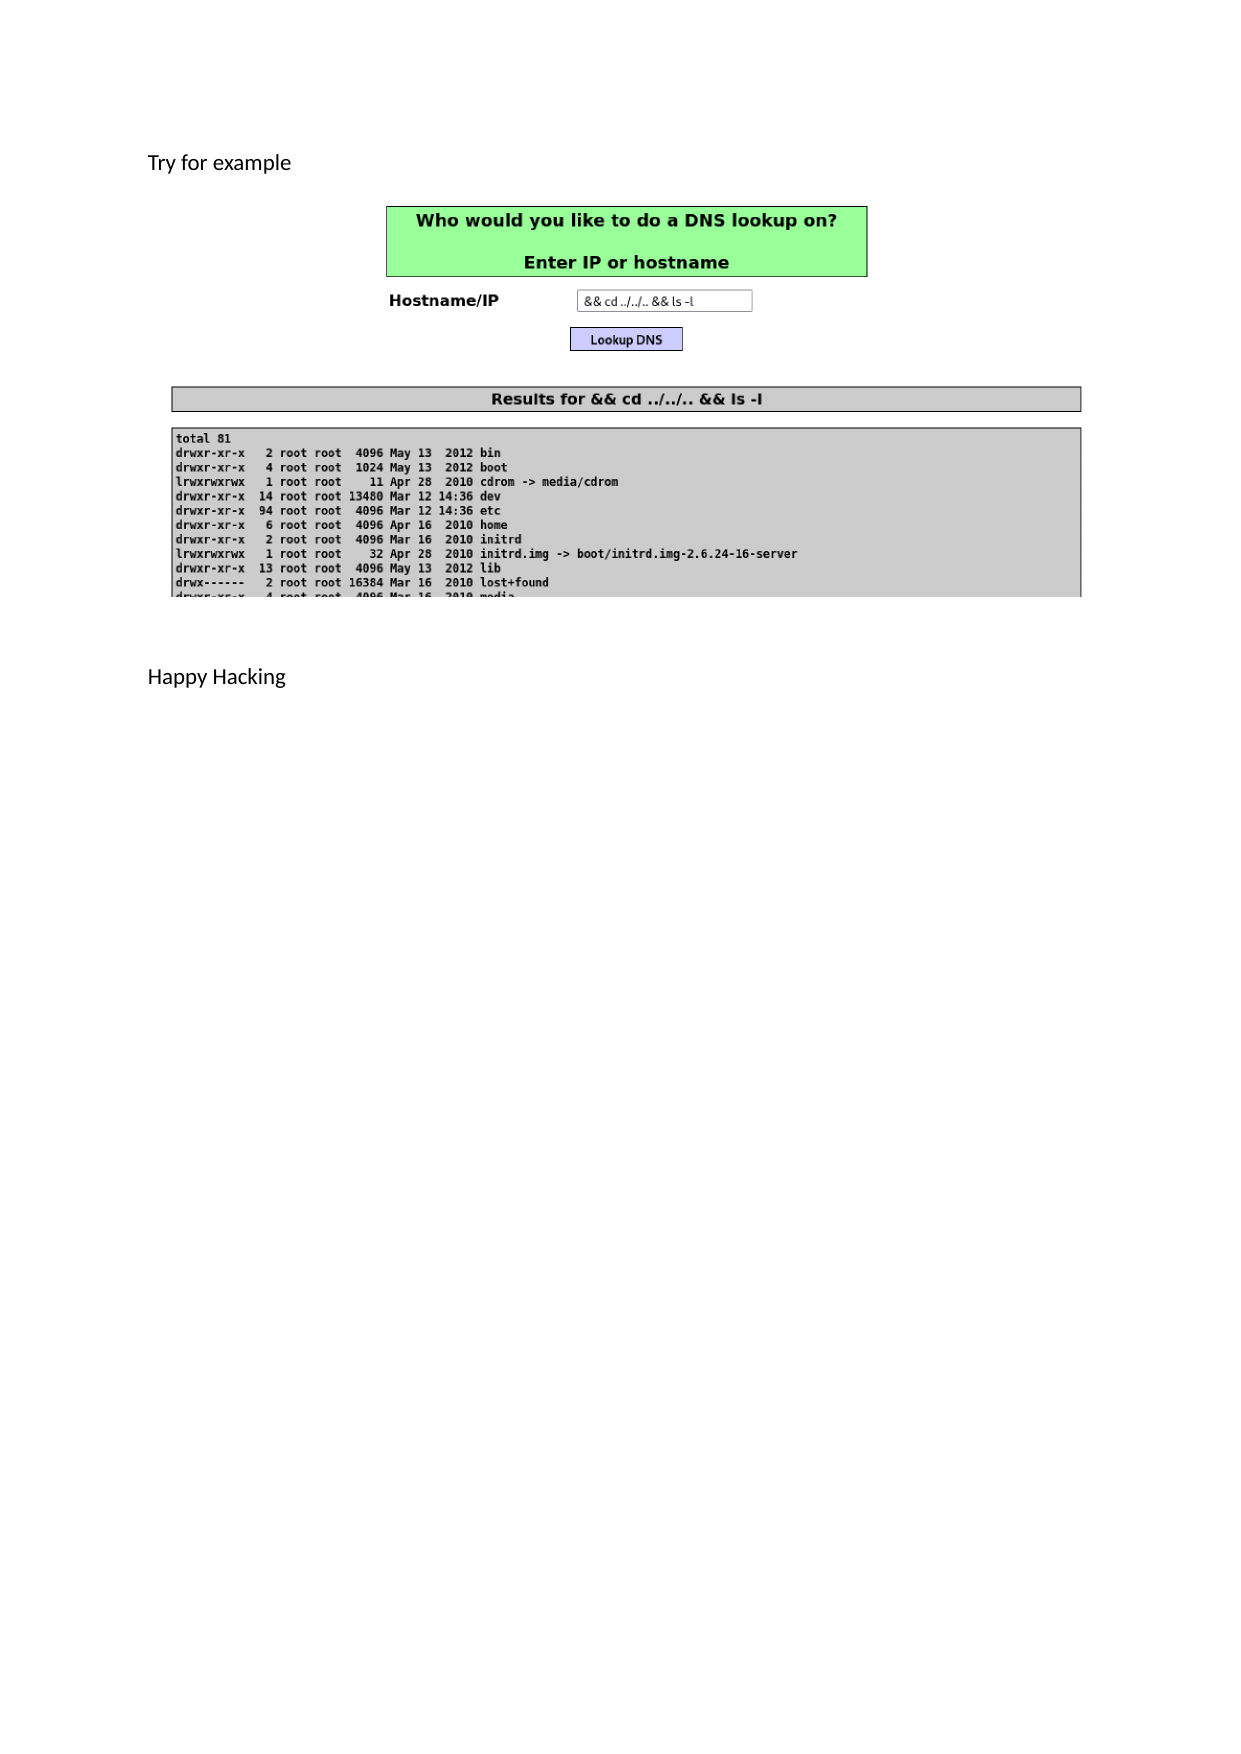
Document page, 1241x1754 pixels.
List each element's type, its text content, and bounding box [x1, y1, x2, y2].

text Happy Hacking [148, 662, 1093, 690]
text Try for example [148, 148, 1093, 176]
picture [147, 194, 1093, 597]
